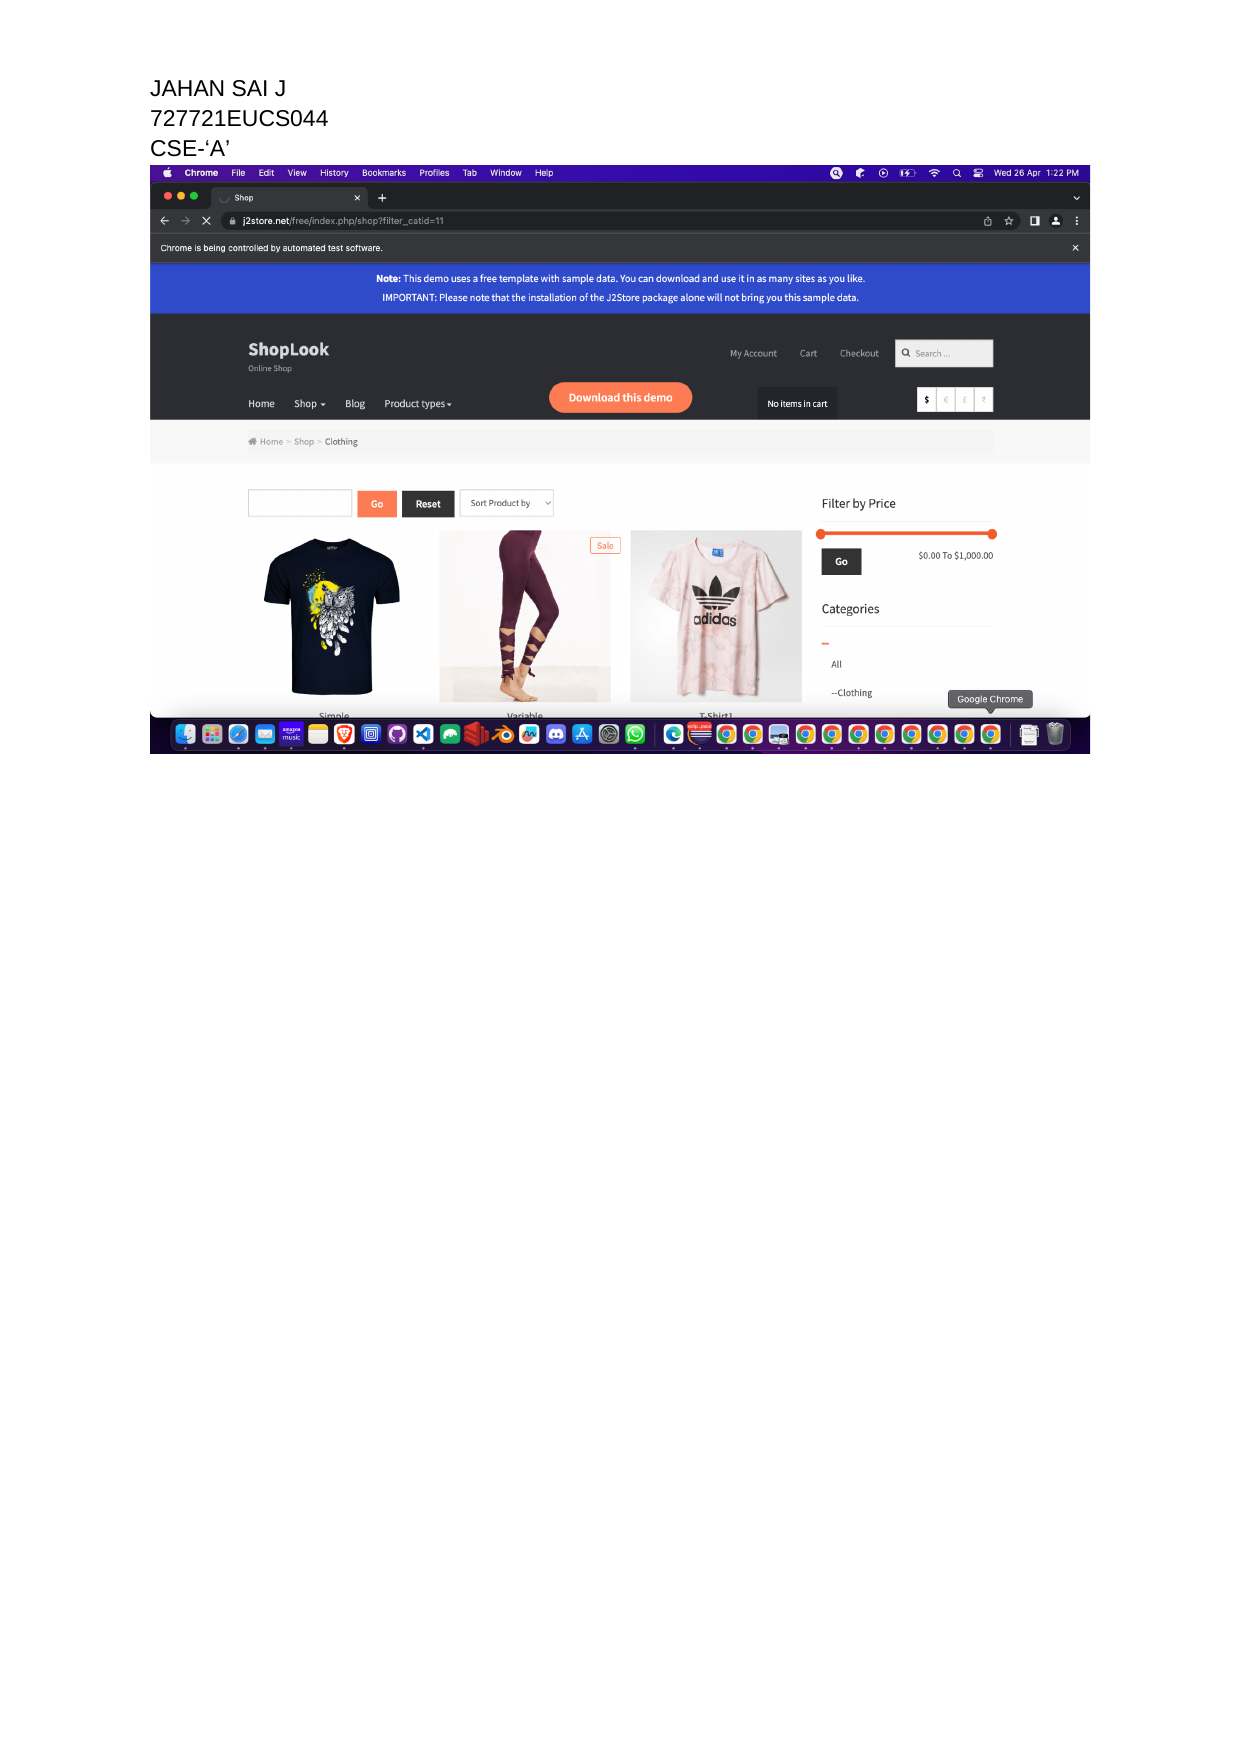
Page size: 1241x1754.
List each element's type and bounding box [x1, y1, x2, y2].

picture [150, 165, 1091, 754]
